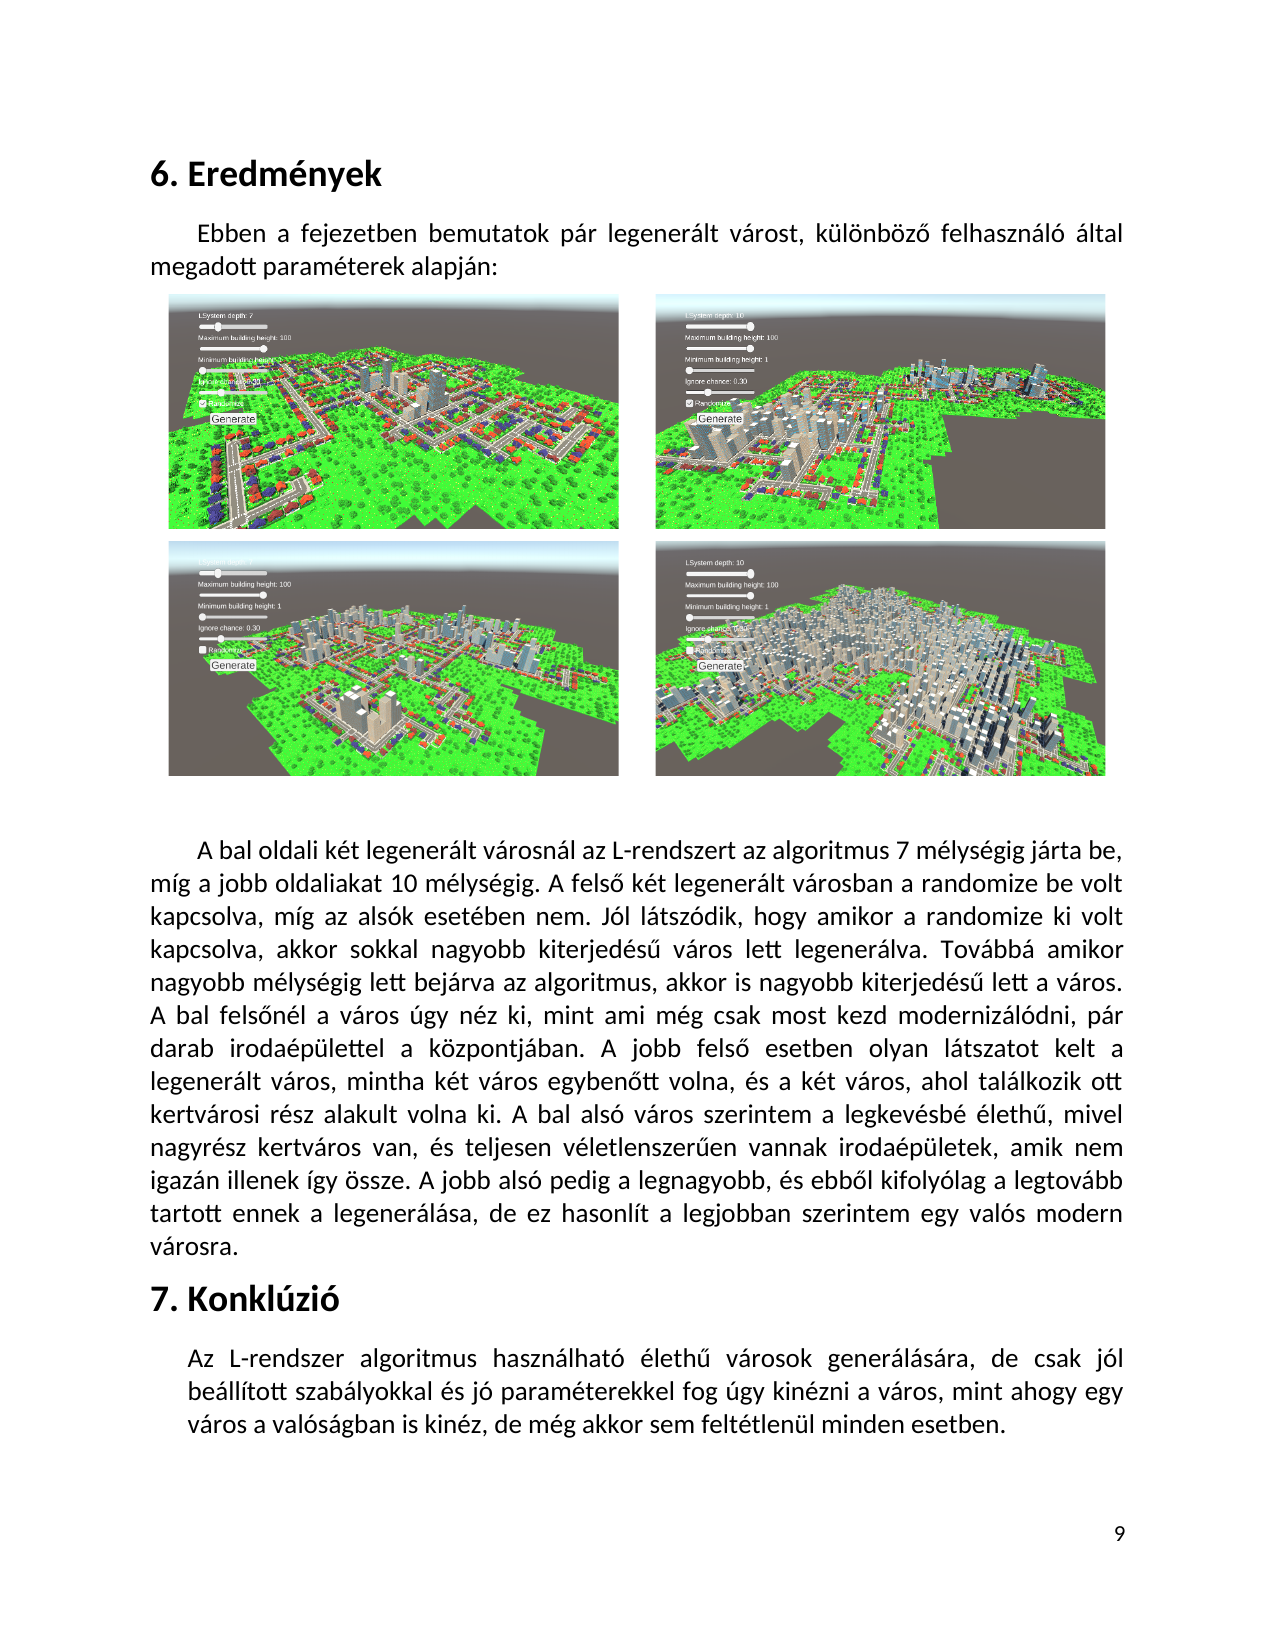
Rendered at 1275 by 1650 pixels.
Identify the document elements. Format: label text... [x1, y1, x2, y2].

text Az L-rendszer algoritmus használható élethű városok generálására, de csak jól beállított szabályokkal és jó paraméterekkel fog úgy kinézni a város, mint ahogy egy város a valóságban is kinéz, de még akkor sem feltétlenül minden esetben. [187, 1341, 1125, 1440]
picture [655, 541, 1106, 776]
table_cell [150, 541, 637, 788]
text Ebben a fejezetben bemutatok pár legenerált várost, különböző felhasználó által megadott paraméterek alapján: [150, 216, 1125, 282]
list Eredmények [150, 150, 1125, 196]
text A bal oldali két legenerált városnál az L-rendszert az algoritmus 7 mélységig járta be, míg a jobb oldaliakat 10 mélységig. A felső két legenerált városban a randomize be volt kapcsolva, míg az alsók esetében nem. Jól látszódik, hogy amikor a randomize ki volt kapcsolva, akkor sokkal nagyobb kiterjedésű város lett legenerálva. Továbbá amikor nagyobb mélységig lett bejárva az algoritmus, akkor is nagyobb kiterjedésű lett a város. A bal felsőnél a város úgy néz ki, mint ami még csak most kezd modernizálódni, pár darab irodaépülettel a központjában. A jobb felső esetben olyan látszatot kelt a legenerált város, mintha két város egybenőtt volna, és a két város, ahol találkozik ott kertvárosi rész alakult volna ki. A bal alsó város szerintem a legkevésbé élethű, mivel nagyrész kertváros van, és teljesen véletlenszerűen vannak irodaépületek, amik nem igazán illenek így össze. A jobb alsó pedig a legnagyobb, és ebből kifolyólag a legtovább tartott ennek a legenerálása, de ez hasonlít a legjobban szerintem egy valós modern városra. [150, 833, 1125, 1262]
table_header [150, 295, 637, 541]
list Konklúzió [150, 1275, 1125, 1321]
picture [168, 294, 619, 529]
picture [655, 294, 1106, 529]
picture [168, 541, 619, 776]
table_cell [637, 541, 1124, 788]
table_header [637, 295, 1124, 541]
